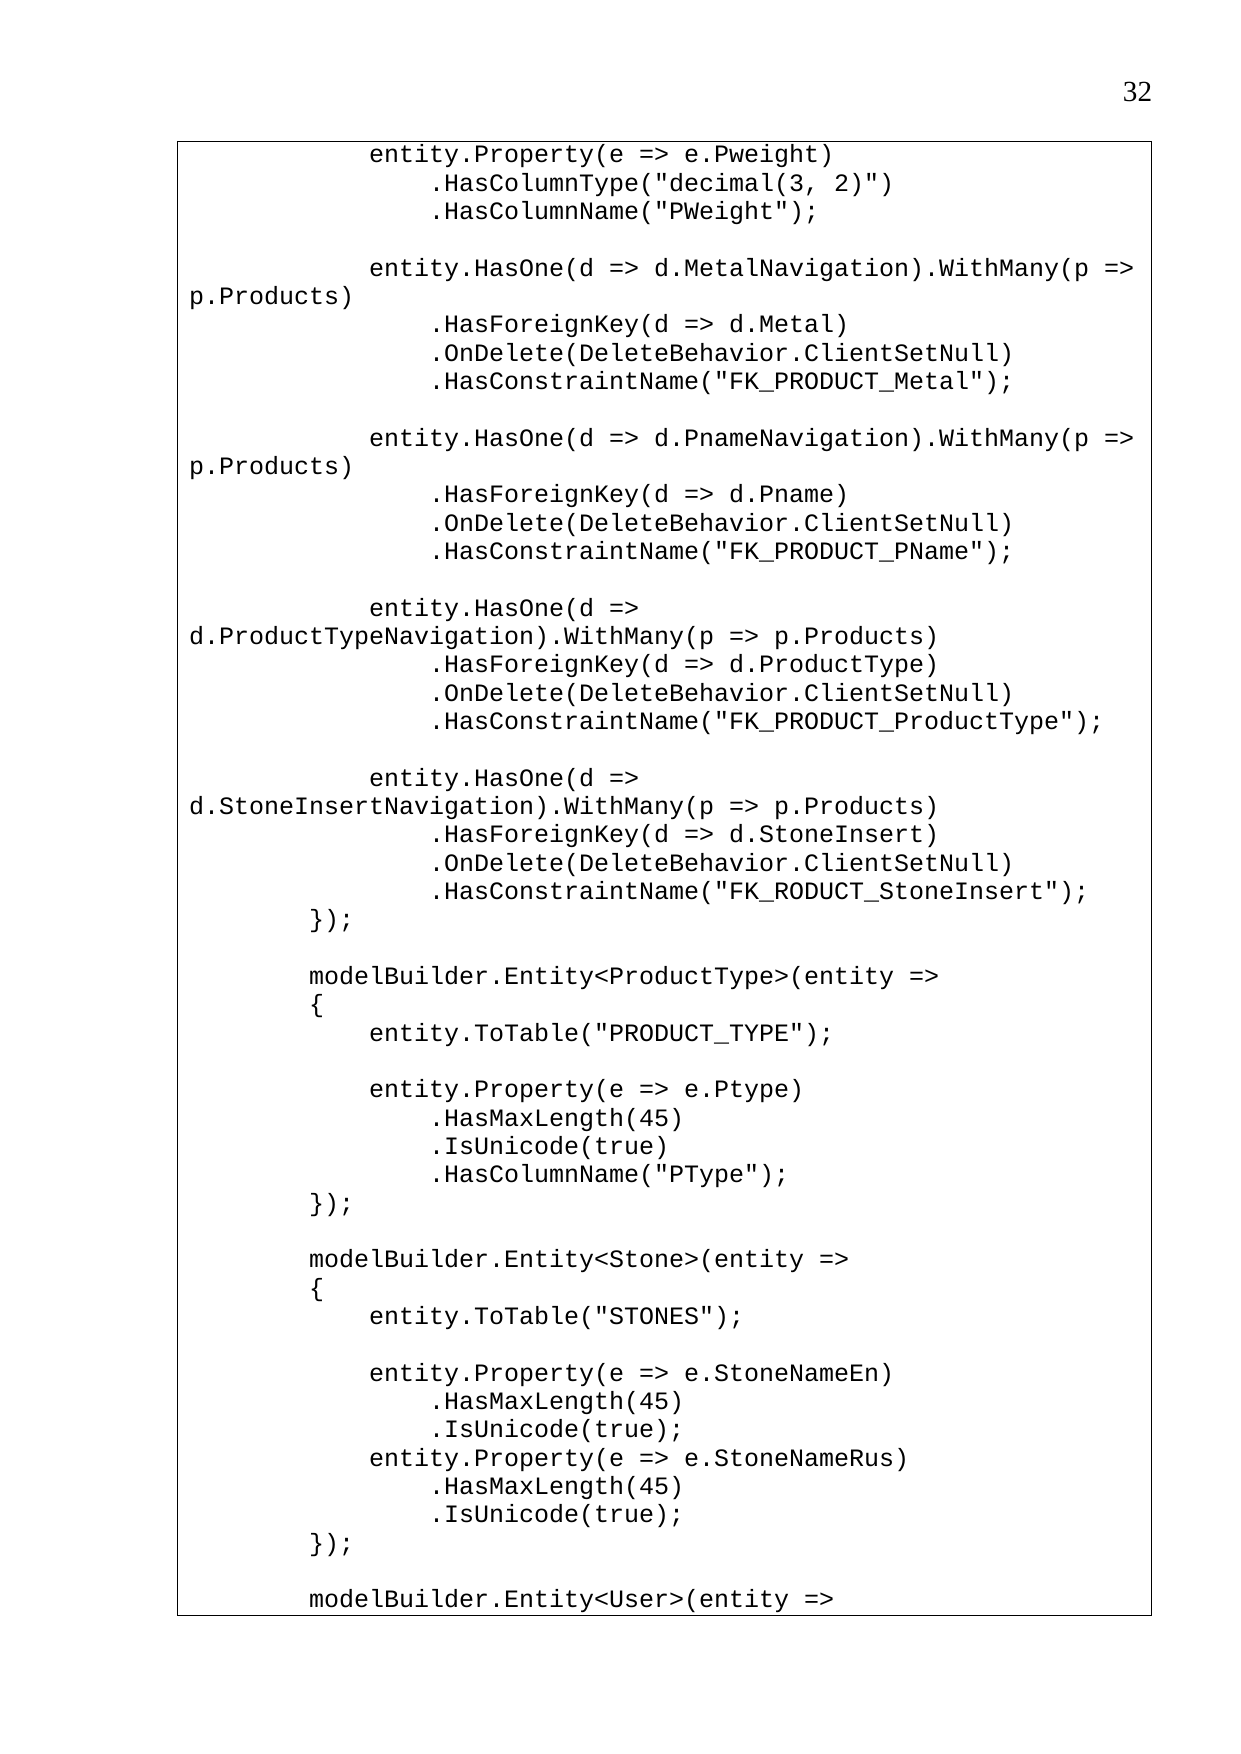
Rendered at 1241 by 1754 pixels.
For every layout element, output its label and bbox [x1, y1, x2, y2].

table_header [178, 142, 1151, 1615]
